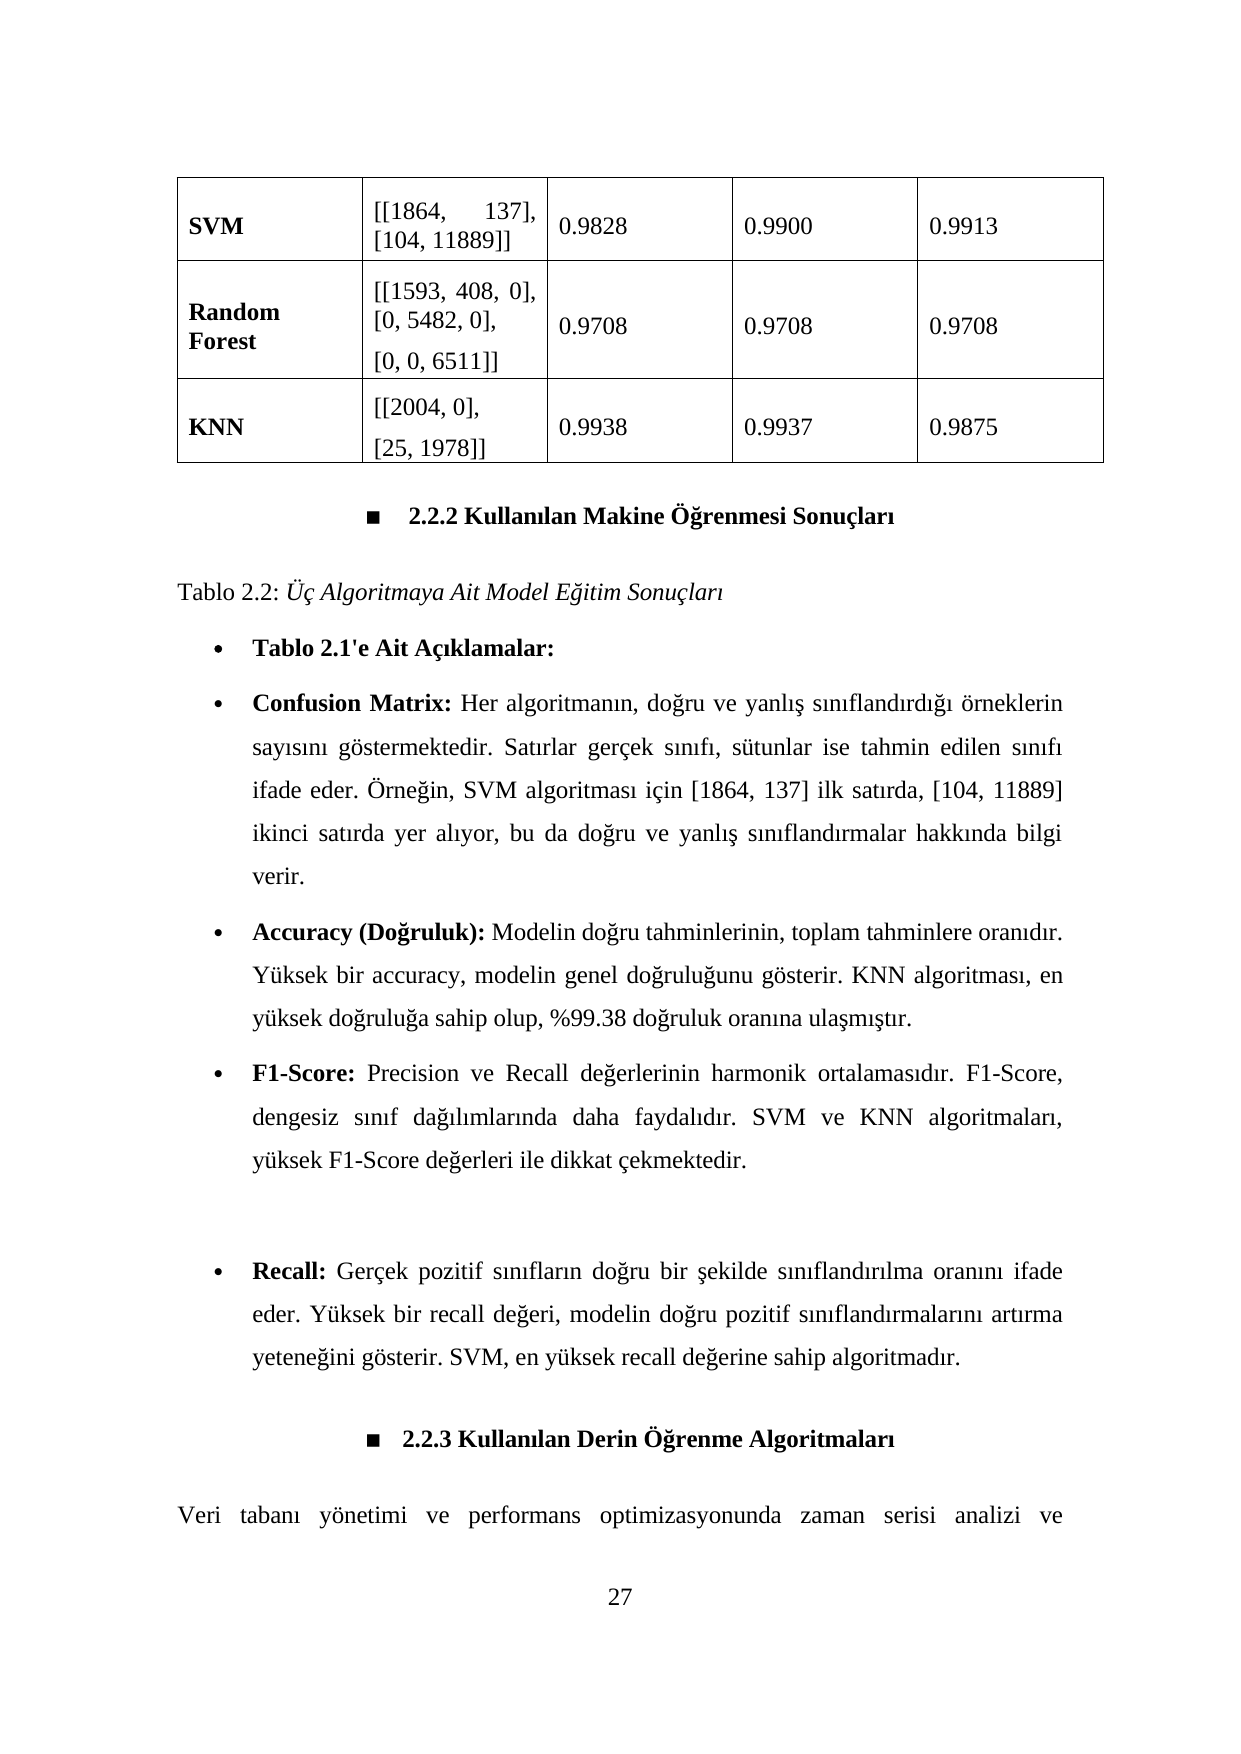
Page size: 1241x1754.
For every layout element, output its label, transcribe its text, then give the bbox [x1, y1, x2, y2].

table_cell 0.9708 [733, 261, 917, 378]
subtitle 2.2.2 Kullanılan Makine Öğrenmesi Sonuçları [364, 488, 1063, 539]
list Recall: Gerçek pozitif sınıfların doğru bir şekilde sınıflandırılma oranını ifade eder. Yüksek bir recall değeri, modelin doğru pozitif sınıflandırmalarını artırma yeteneğini gösterir. SVM, en yüksek recall değerine sahip algoritmadır. [214, 1256, 1063, 1371]
list Tablo 2.1'e Ait Açıklamalar: [214, 633, 1063, 662]
table_cell [[1864, 137], [104, 11889]] [363, 178, 547, 260]
table_cell [[1593, 408, 0], [0, 5482, 0], [0, 0, 6511]] [363, 261, 547, 378]
table_cell 0.9828 [548, 178, 732, 260]
table_cell 0.9938 [548, 379, 732, 462]
list Confusion Matrix: Her algoritmanın, doğru ve yanlış sınıflandırdığı örneklerin sayısını göstermektedir. Satırlar gerçek sınıfı, sütunlar ise tahmin edilen sınıfı ifade eder. Örneğin, SVM algoritması için [1864, 137] ilk satırda, [104, 11889] ikinci satırda yer alıyor, bu da doğru ve yanlış sınıflandırmalar hakkında bilgi verir. [214, 688, 1063, 890]
table_cell KNN [178, 379, 362, 462]
subtitle 2.2.3 Kullanılan Derin Öğrenme Algoritmaları [364, 1410, 1063, 1462]
table_cell [[2004, 0], [25, 1978]] [363, 379, 547, 462]
table_cell 0.9875 [918, 379, 1103, 462]
table_cell Random Forest [178, 261, 362, 378]
table_cell 0.9708 [918, 261, 1103, 378]
list F1-Score: Precision ve Recall değerlerinin harmonik ortalamasıdır. F1-Score, dengesiz sınıf dağılımlarında daha faydalıdır. SVM ve KNN algoritmaları, yüksek F1-Score değerleri ile dikkat çekmektedir. [214, 1058, 1063, 1173]
table_cell 0.9708 [548, 261, 732, 378]
table_cell SVM [178, 178, 362, 260]
table_cell 0.9937 [733, 379, 917, 462]
table_cell 0.9900 [733, 178, 917, 260]
table_cell 0.9913 [918, 178, 1103, 260]
list Accuracy (Doğruluk): Modelin doğru tahminlerinin, toplam tahminlere oranıdır. Yüksek bir accuracy, modelin genel doğruluğunu gösterir. KNN algoritması, en yüksek doğruluğa sahip olup, %99.38 doğruluk oranına ulaşmıştır. [214, 917, 1063, 1032]
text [177, 1500, 1063, 1528]
